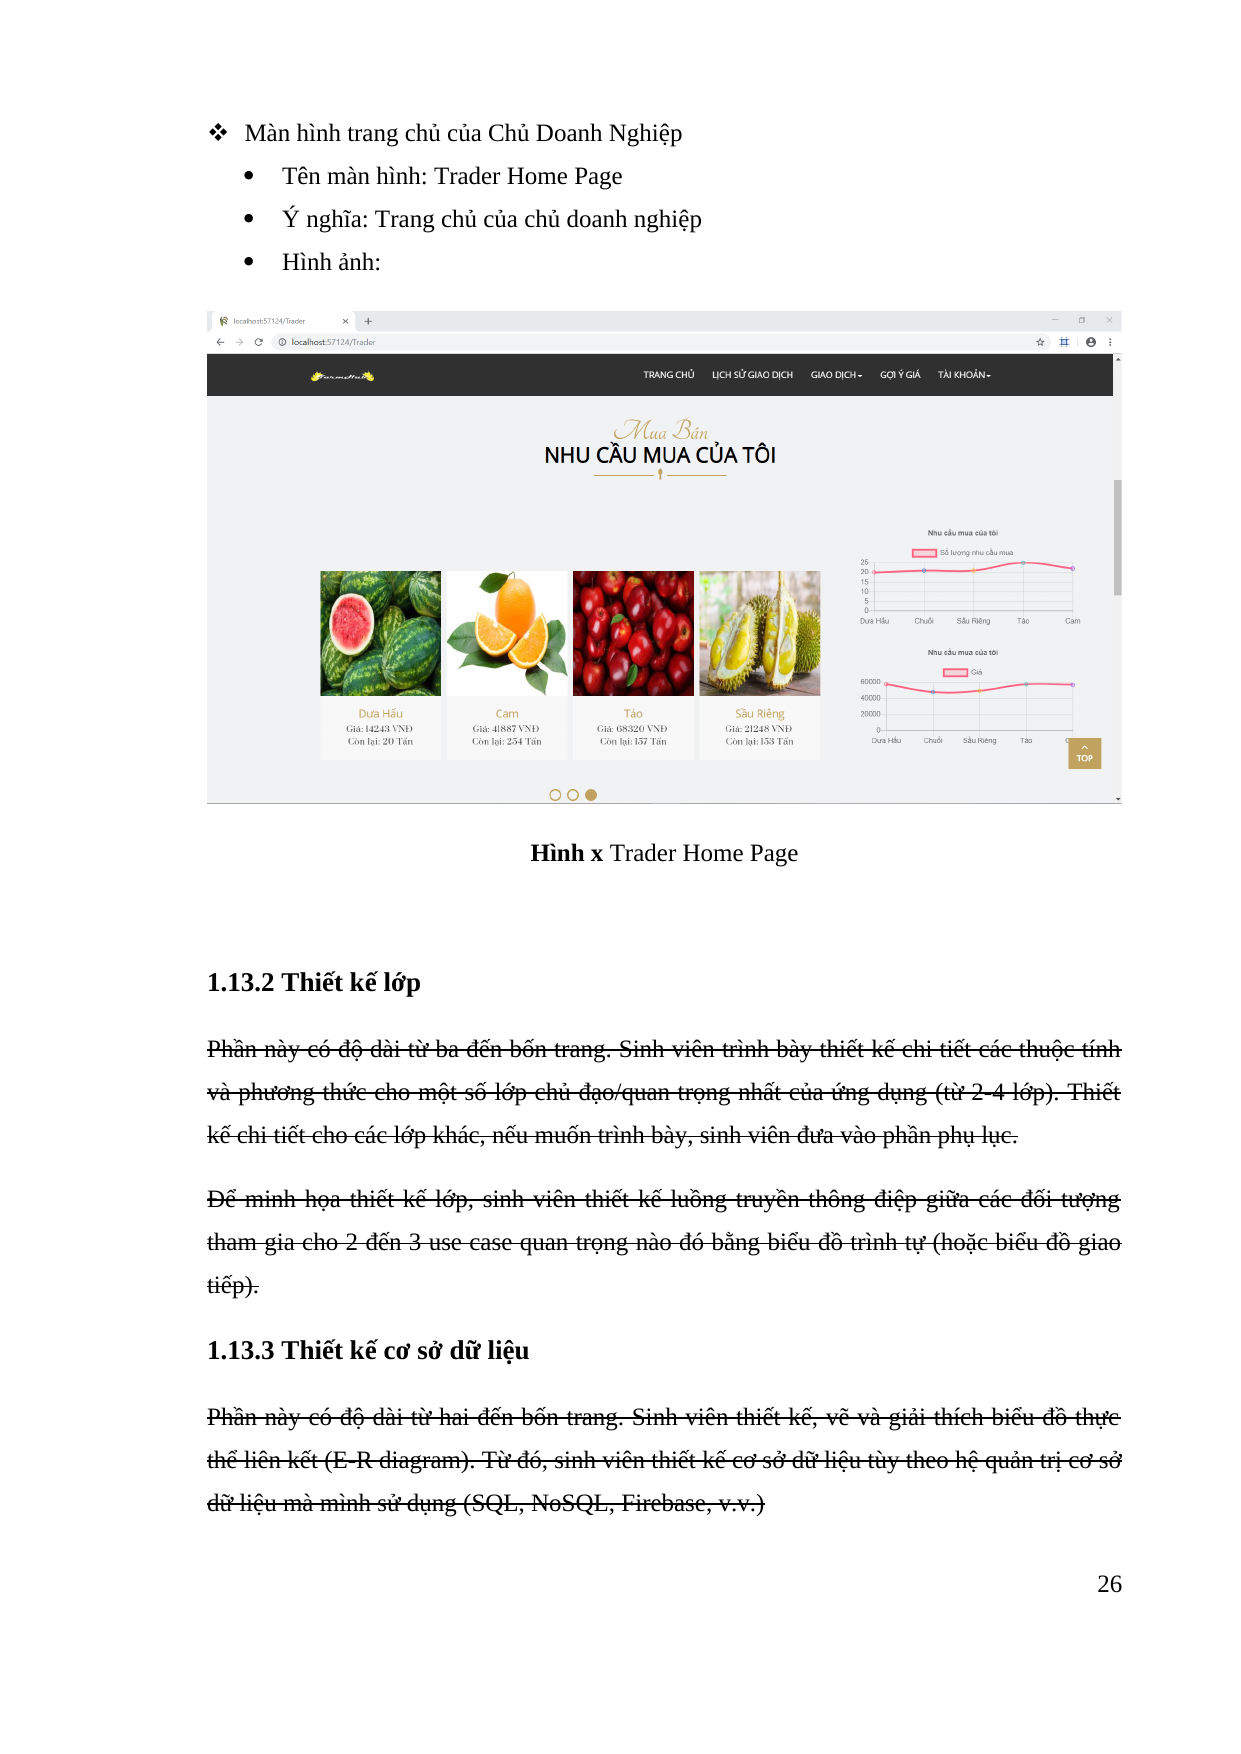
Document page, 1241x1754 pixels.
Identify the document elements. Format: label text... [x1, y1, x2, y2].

text Phần này có độ dài từ hai đến bốn trang. Sinh viên thiết kế, vẽ và giải thích biểu đồ thực thể liên kết (E-R diagram). Từ đó, sinh viên thiết kế cơ sở dữ liệu tùy theo hệ quản trị cơ sở dữ liệu mà mình sử dụng (SQL, NoSQL, Firebase, v.v.) [207, 1462, 1122, 1517]
list Màn hình trang chủ của Chủ Doanh Nghiệp [207, 118, 1122, 147]
list Tên màn hình: Trader Home Page [244, 161, 1122, 190]
picture [207, 311, 1122, 804]
text Phần này có độ dài từ ba đến bốn trang. Sinh viên trình bày thiết kế chi tiết các thuộc tính và phương thức cho một số lớp chủ đạo/quan trọng nhất của ứng dụng (từ 2-4 lớp). Thiết kế chi tiết cho các lớp khác, nếu muốn trình bày, sinh viên đưa vào phần phụ lục. [207, 1051, 1122, 1149]
subtitle Thiết kế lớp [207, 966, 1122, 997]
text Hình x Trader Home Page [207, 838, 1122, 867]
list Hình ảnh: [244, 247, 1122, 276]
text Để minh họa thiết kế lớp, sinh viên thiết kế luồng truyền thông điệp giữa các đối tượng tham gia cho 2 đến 3 use case quan trọng nào đó bằng biểu đồ trình tự (hoặc biểu đồ giao tiếp). [207, 1244, 1122, 1299]
text Để minh họa thiết kế lớp, sinh viên thiết kế luồng truyền thông điệp giữa các đối tượng tham gia cho 2 đến 3 use case quan trọng nào đó bằng biểu đồ trình tự (hoặc biểu đồ giao tiếp). [207, 1184, 1122, 1243]
subtitle Thiết kế cơ sở dữ liệu [207, 1334, 1122, 1365]
list Ý nghĩa: Trang chủ của chủ doanh nghiệp [244, 204, 1122, 233]
text Phần này có độ dài từ hai đến bốn trang. Sinh viên thiết kế, vẽ và giải thích biểu đồ thực thể liên kết (E-R diagram). Từ đó, sinh viên thiết kế cơ sở dữ liệu tùy theo hệ quản trị cơ sở dữ liệu mà mình sử dụng (SQL, NoSQL, Firebase, v.v.) [207, 1402, 1122, 1460]
